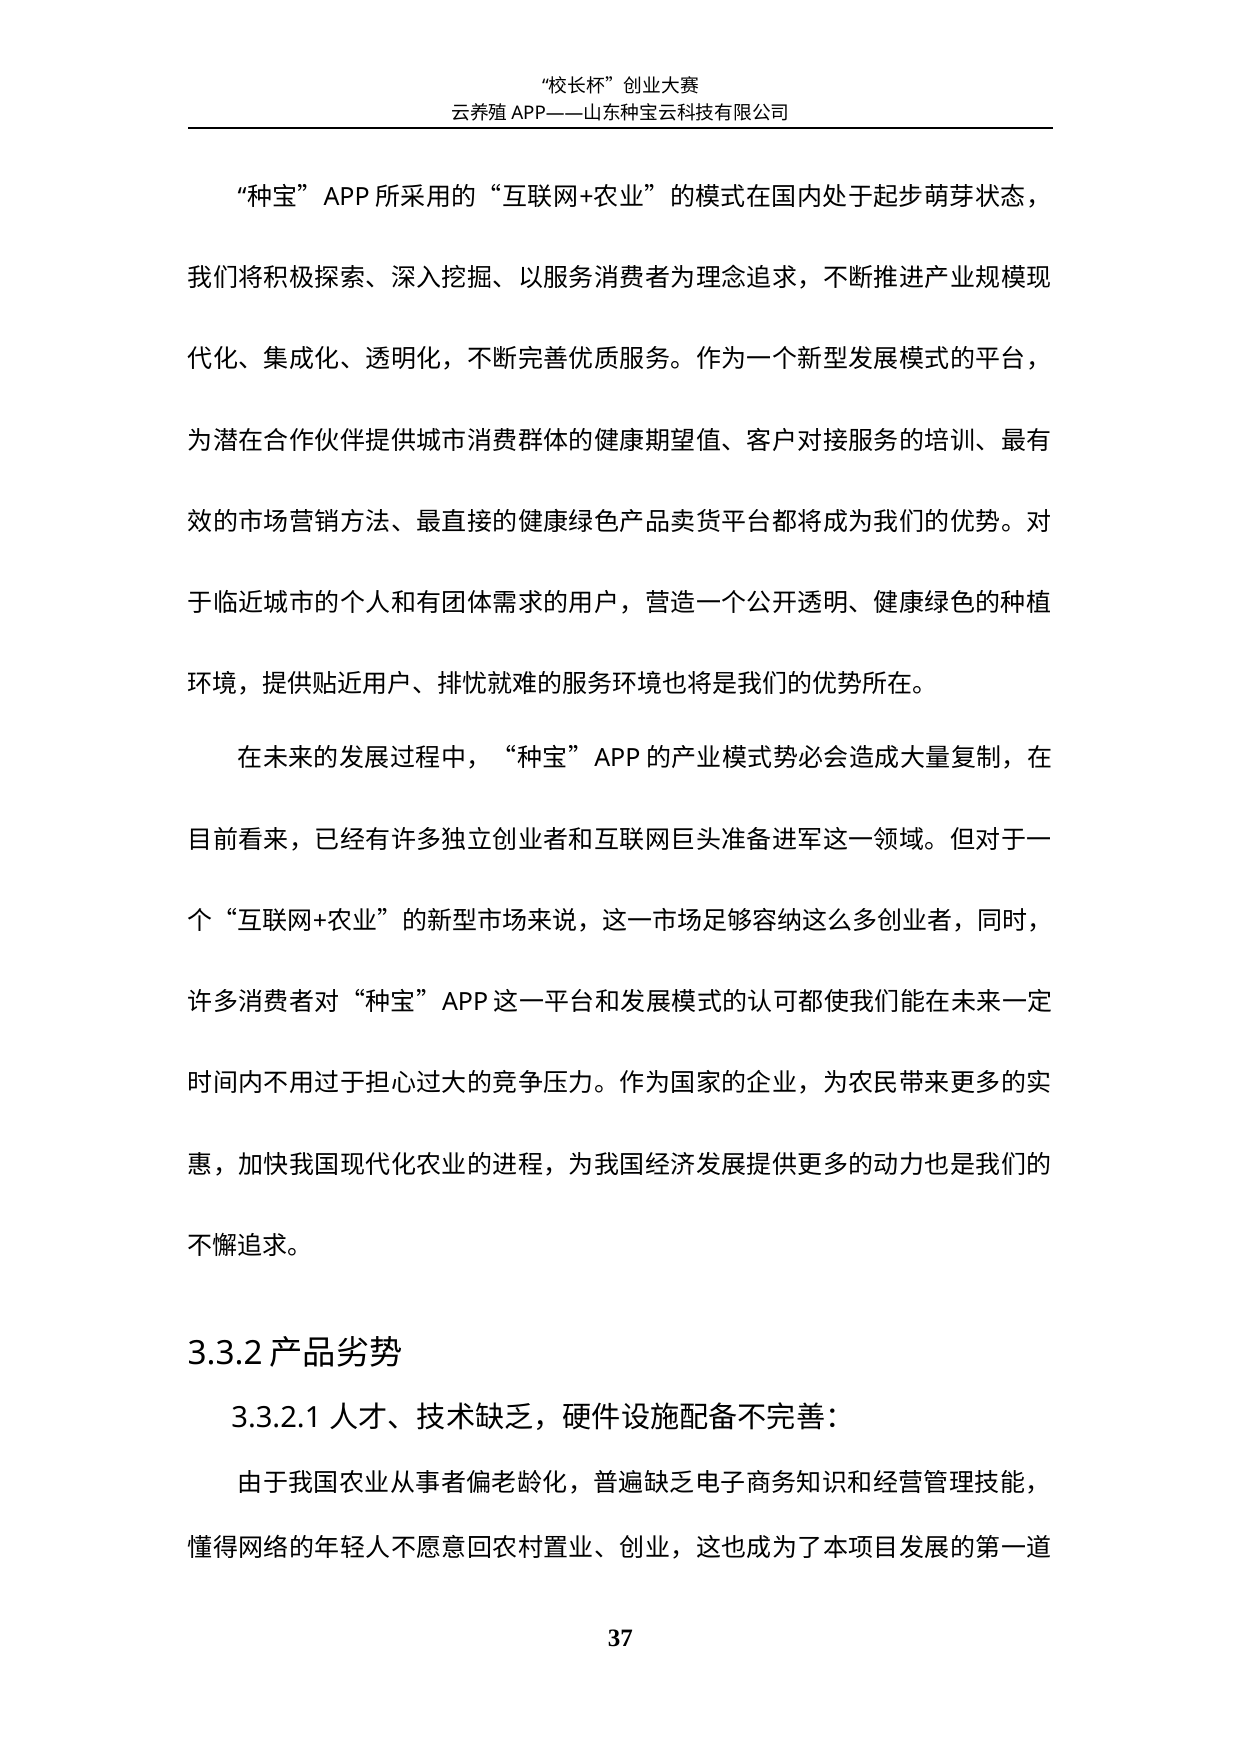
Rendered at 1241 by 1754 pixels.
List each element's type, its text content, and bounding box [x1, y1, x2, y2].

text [187, 1448, 1053, 1578]
text 3.3.2产品劣势 [187, 1318, 1053, 1383]
text 在未来的发展过程中，“种宝”APP的产业模式势必会造成大量复制，在目前看来，已经有许多独立创业者和互联网巨头准备进军这一领域。但对于一个“互联网+农业”的新型市场来说，这一市场足够容纳这么多创业者，同时，许多消费者对“种宝”APP这一平台和发展模式的认可都使我们能在未来一定时间内不用过于担心过大的竞争压力。作为国家的企业，为农民带来更多的实惠，加快我国现代化农业的进程，为我国经济发展提供更多的动力也是我们的不懈追求。 [187, 723, 1053, 1276]
text “种宝”APP所采用的“互联网+农业”的模式在国内处于起步萌芽状态，我们将积极探索、深入挖掘、以服务消费者为理念追求，不断推进产业规模现代化、集成化、透明化，不断完善优质服务。作为一个新型发展模式的平台，为潜在合作伙伴提供城市消费群体的健康期望值、客户对接服务的培训、最有效的市场营销方法、最直接的健康绿色产品卖货平台都将成为我们的优势。对于临近城市的个人和有团体需求的用户，营造一个公开透明、健康绿色的种植环境，提供贴近用户、排忧就难的服务环境也将是我们的优势所在。 [187, 162, 1053, 714]
text 3.3.2.1 人才、技术缺乏，硬件设施配备不完善： [187, 1383, 1053, 1448]
